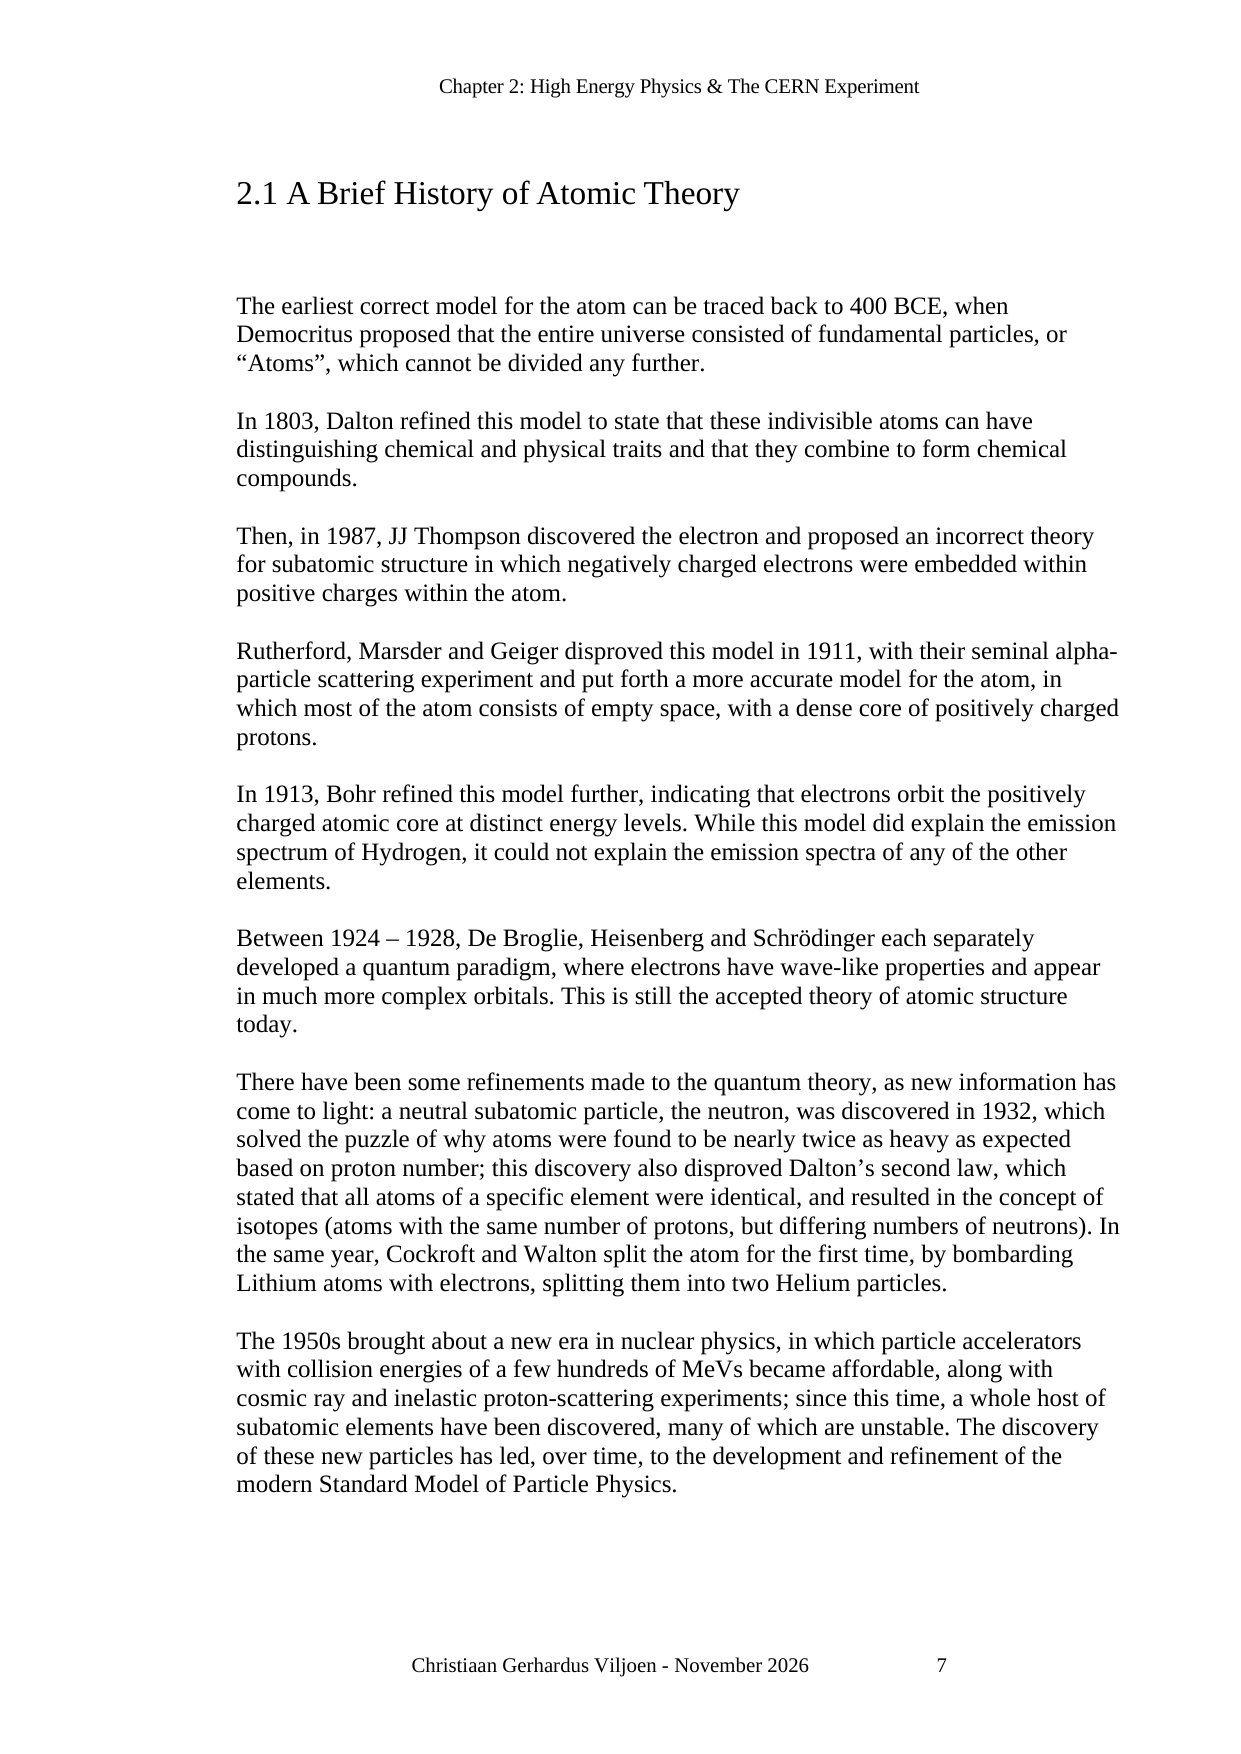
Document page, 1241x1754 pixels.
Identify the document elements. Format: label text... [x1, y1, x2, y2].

text The 1950s brought about a new era in nuclear physics, in which particle accelerators with collision energies of a few hundreds of MeVs became affordable, along with cosmic ray and inelastic proton-scattering experiments; since this time, a whole host of subatomic elements have been discovered, many of which are unstable. The discovery of these new particles has led, over time, to the development and refinement of the modern Standard Model of Particle Physics. [236, 1326, 1122, 1498]
text Rutherford, Marsder and Geiger disproved this model in 1911, with their seminal alpha-particle scattering experiment and put forth a more accurate model for the atom, in which most of the atom consists of empty space, with a dense core of positively charged protons. [236, 636, 1122, 751]
text The earliest correct model for the atom can be traced back to 400 BCE, when Democritus proposed that the entire universe consisted of fundamental particles, or “Atoms”, which cannot be divided any further. [236, 291, 1122, 377]
text Then, in 1987, JJ Thompson discovered the electron and proposed an incorrect theory for subatomic structure in which negatively charged electrons were embedded within positive charges within the atom. [236, 521, 1122, 607]
text There have been some refinements made to the quantum theory, as new information has come to light: a neutral subatomic particle, the neutron, was discovered in 1932, which solved the puzzle of why atoms were found to be nearly twice as heavy as expected based on proton number; this discovery also disproved Dalton’s second law, which stated that all atoms of a specific element were identical, and resulted in the concept of isotopes (atoms with the same number of protons, but differing numbers of neutrons). In the same year, Cockroft and Walton split the atom for the first time, by bombarding Lithium atoms with electrons, splitting them into two Helium particles. [236, 1067, 1122, 1297]
subtitle A Brief History of Atomic Theory [236, 173, 1122, 211]
text Between 1924 – 1928, De Broglie, Heisenberg and Schrödinger each separately developed a quantum paradigm, where electrons have wave-like properties and appear in much more complex orbitals. This is still the accepted theory of atomic structure today. [236, 923, 1122, 1038]
text In 1913, Bohr refined this model further, indicating that electrons orbit the positively charged atomic core at distinct energy levels. While this model did explain the emission spectrum of Hydrogen, it could not explain the emission spectra of any of the other elements. [236, 779, 1122, 894]
text In 1803, Dalton refined this model to state that these indivisible atoms can have distinguishing chemical and physical traits and that they combine to form chemical compounds. [236, 406, 1122, 492]
